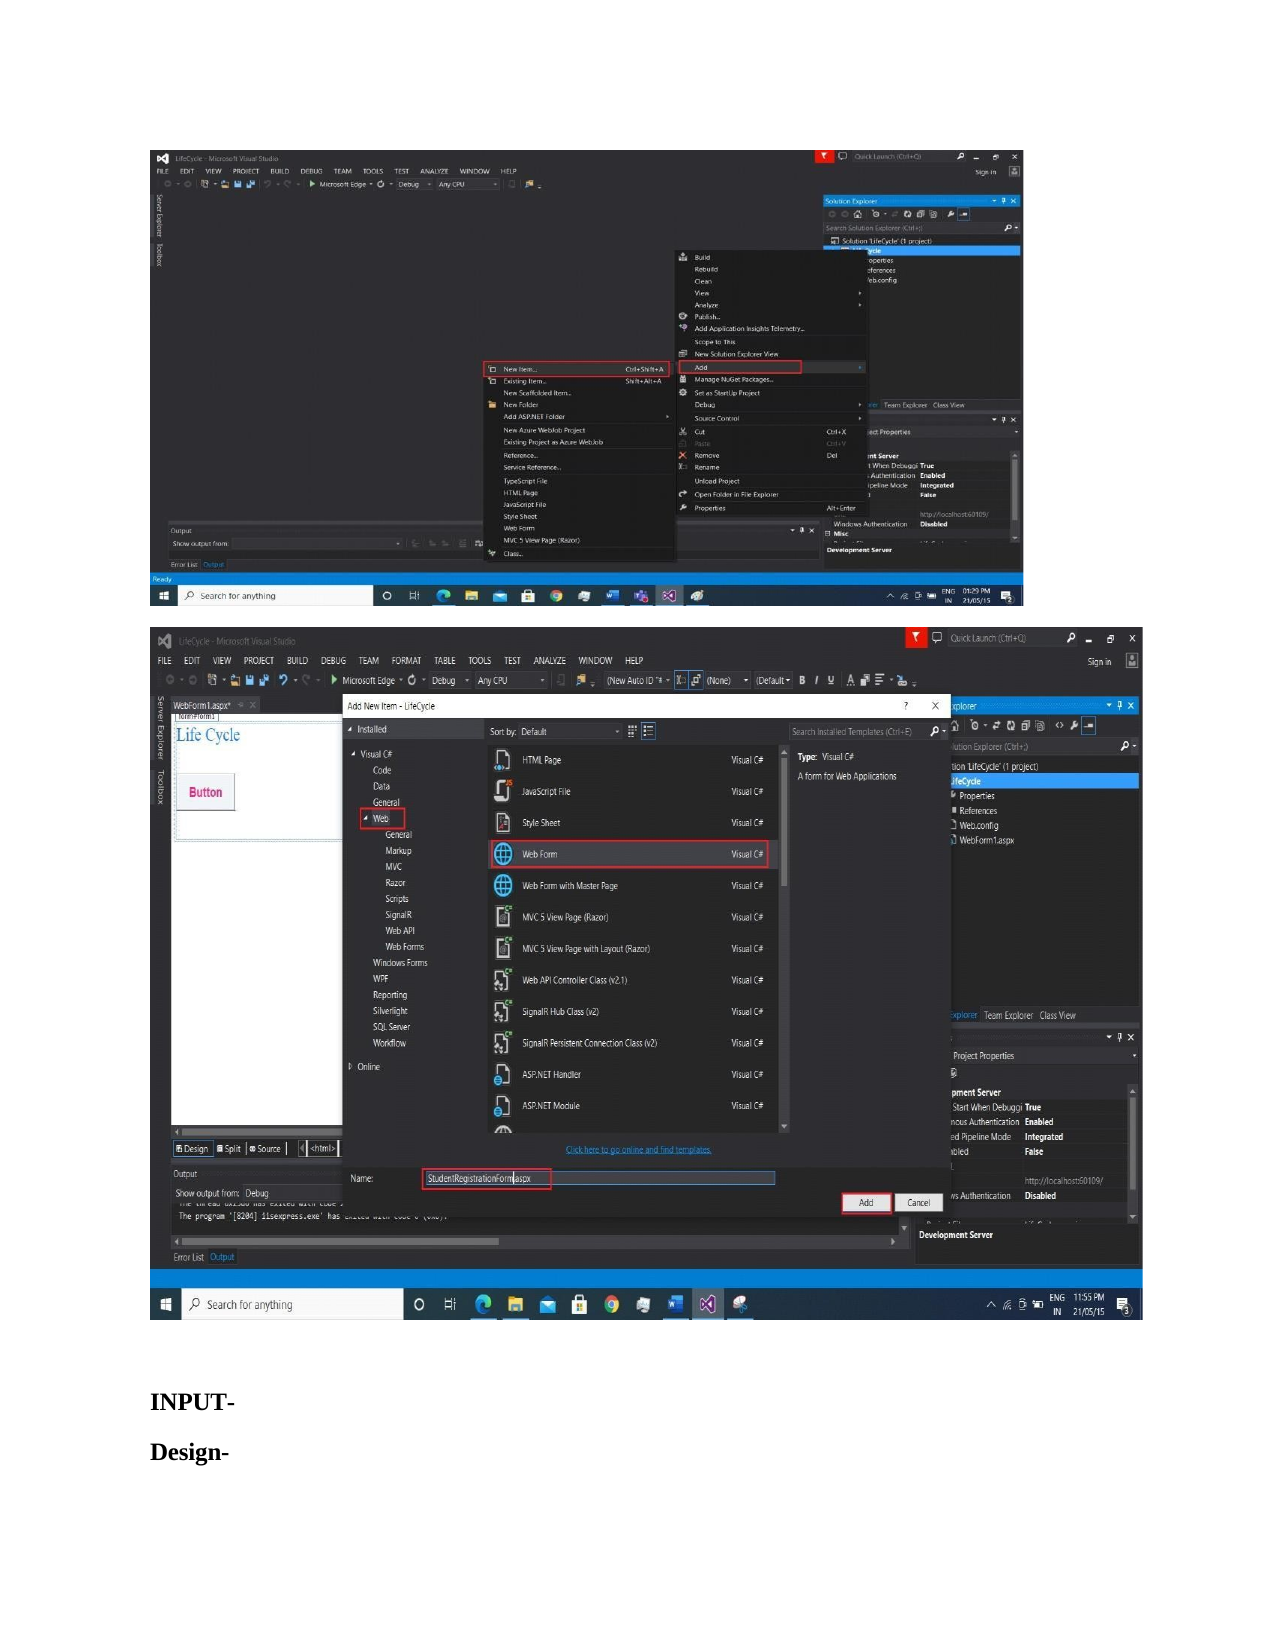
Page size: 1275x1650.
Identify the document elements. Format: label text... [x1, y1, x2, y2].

subtitle INPUT- [150, 1387, 1198, 1416]
picture [150, 150, 1024, 606]
picture [150, 627, 1143, 1320]
text Design- [150, 1437, 1198, 1466]
